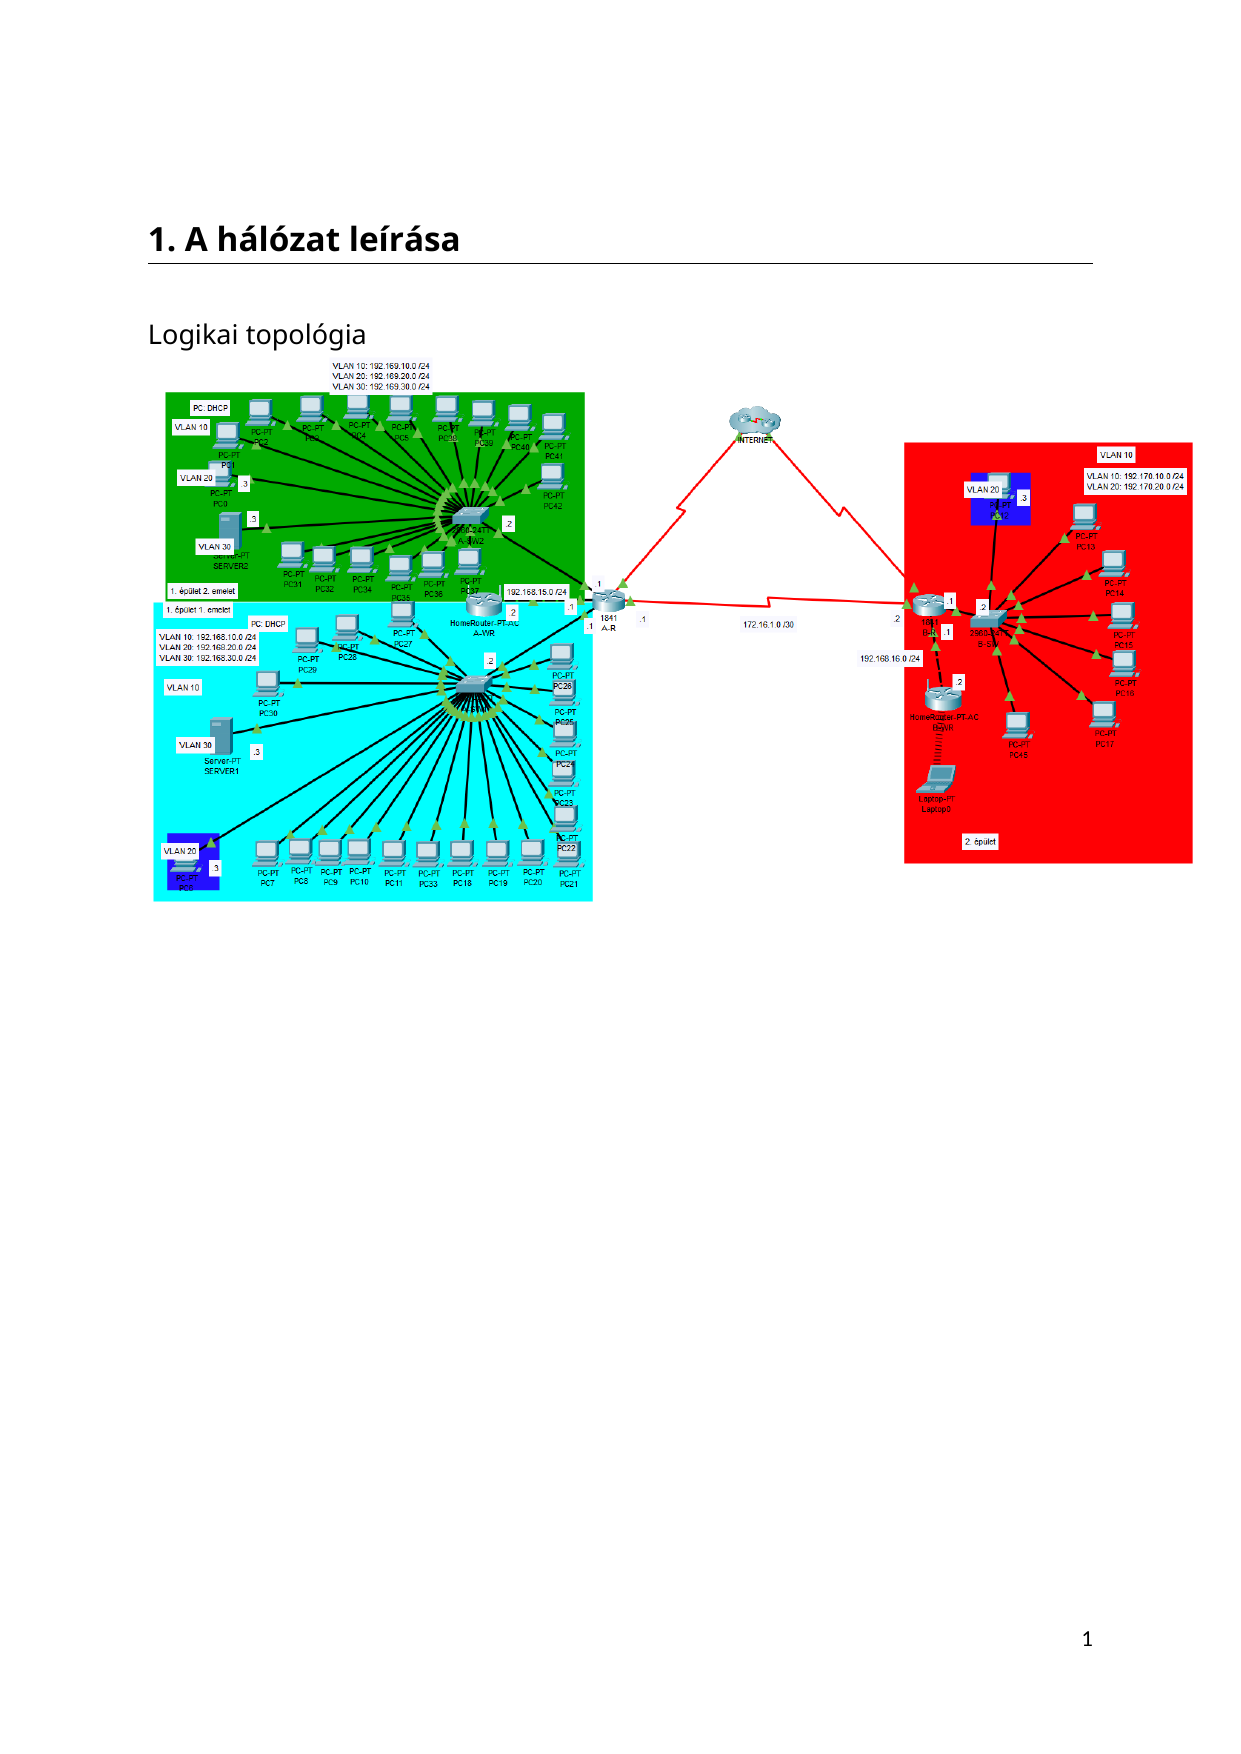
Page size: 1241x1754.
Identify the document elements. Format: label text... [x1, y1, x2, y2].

subtitle Logikai topológia [148, 316, 1093, 352]
subtitle 1. A hálózat leírása [148, 215, 1093, 263]
picture [147, 355, 1193, 902]
